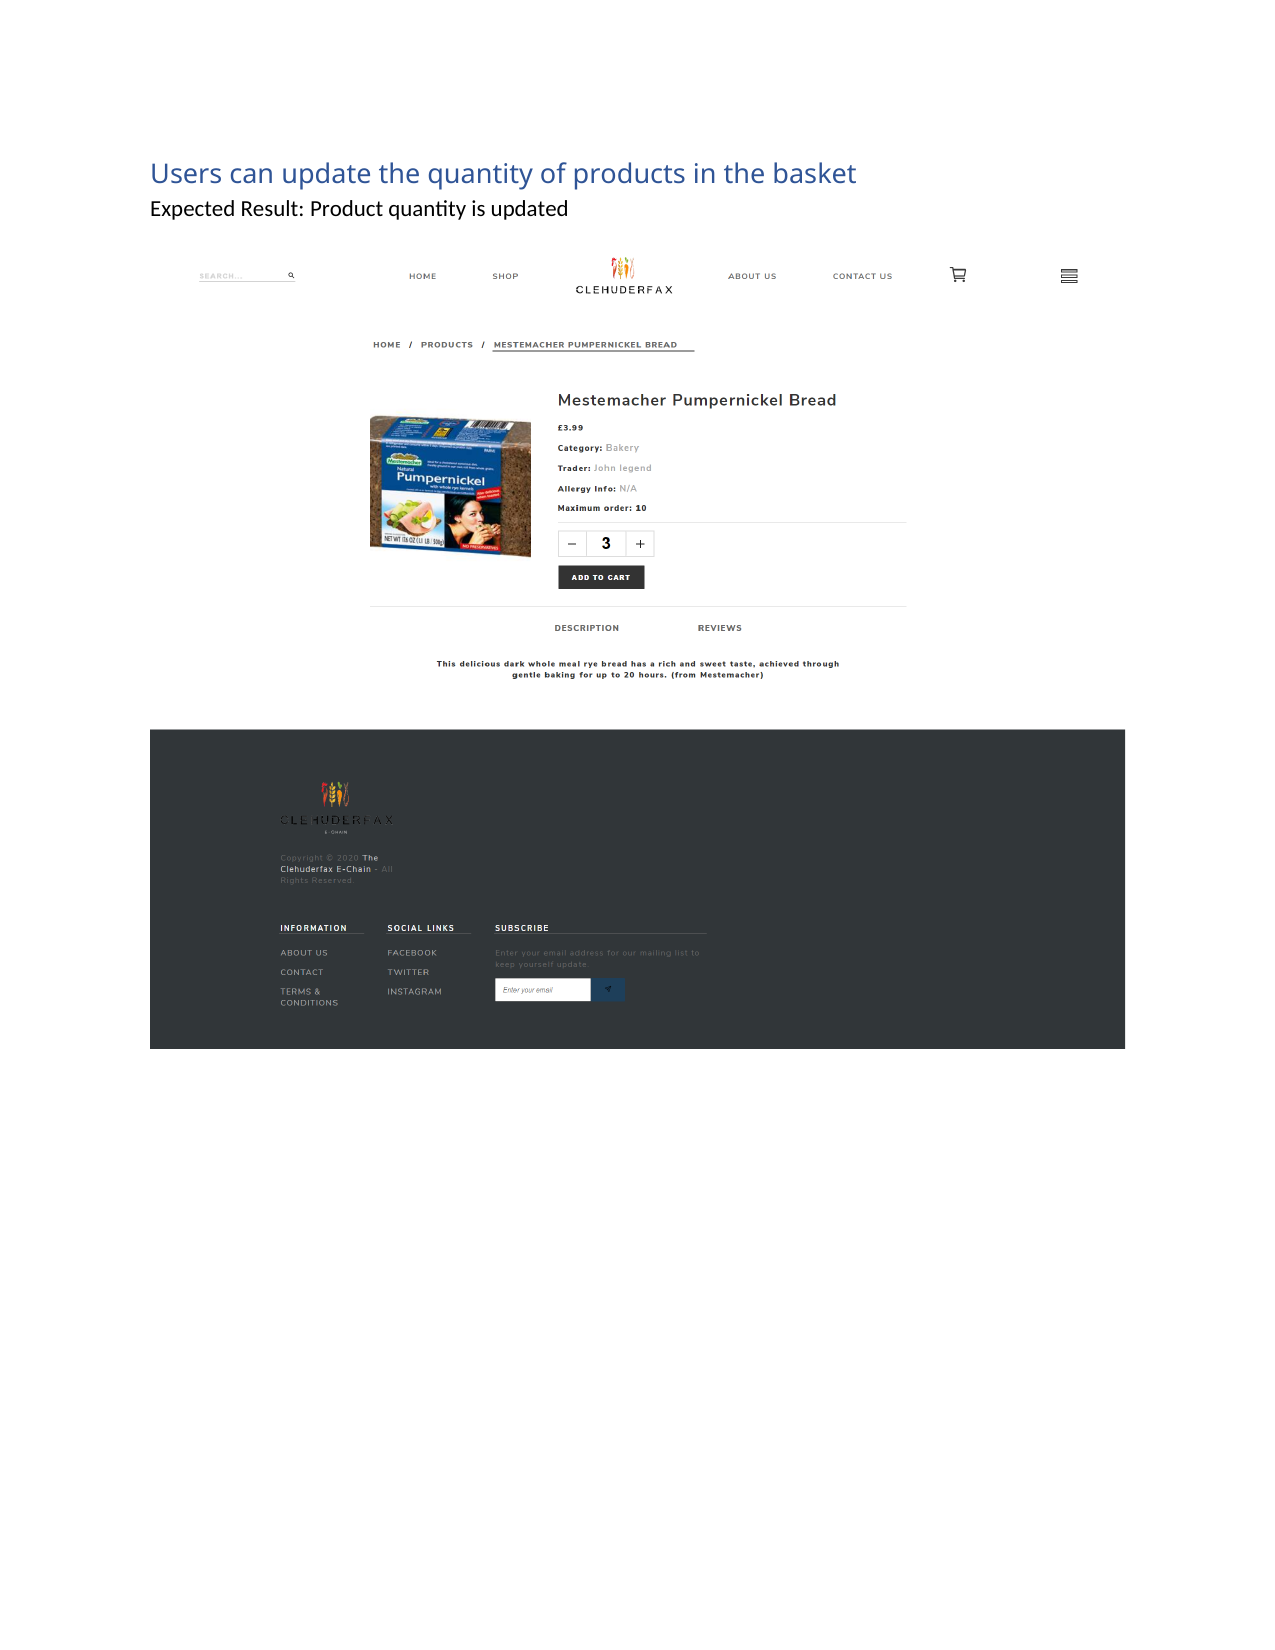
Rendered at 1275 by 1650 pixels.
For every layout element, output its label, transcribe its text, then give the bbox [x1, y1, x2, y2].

picture [150, 240, 1125, 1049]
subtitle Users can update the quantity of products in the basket [150, 154, 1125, 191]
text Expected Result: Product quantity is updated [150, 194, 1125, 222]
